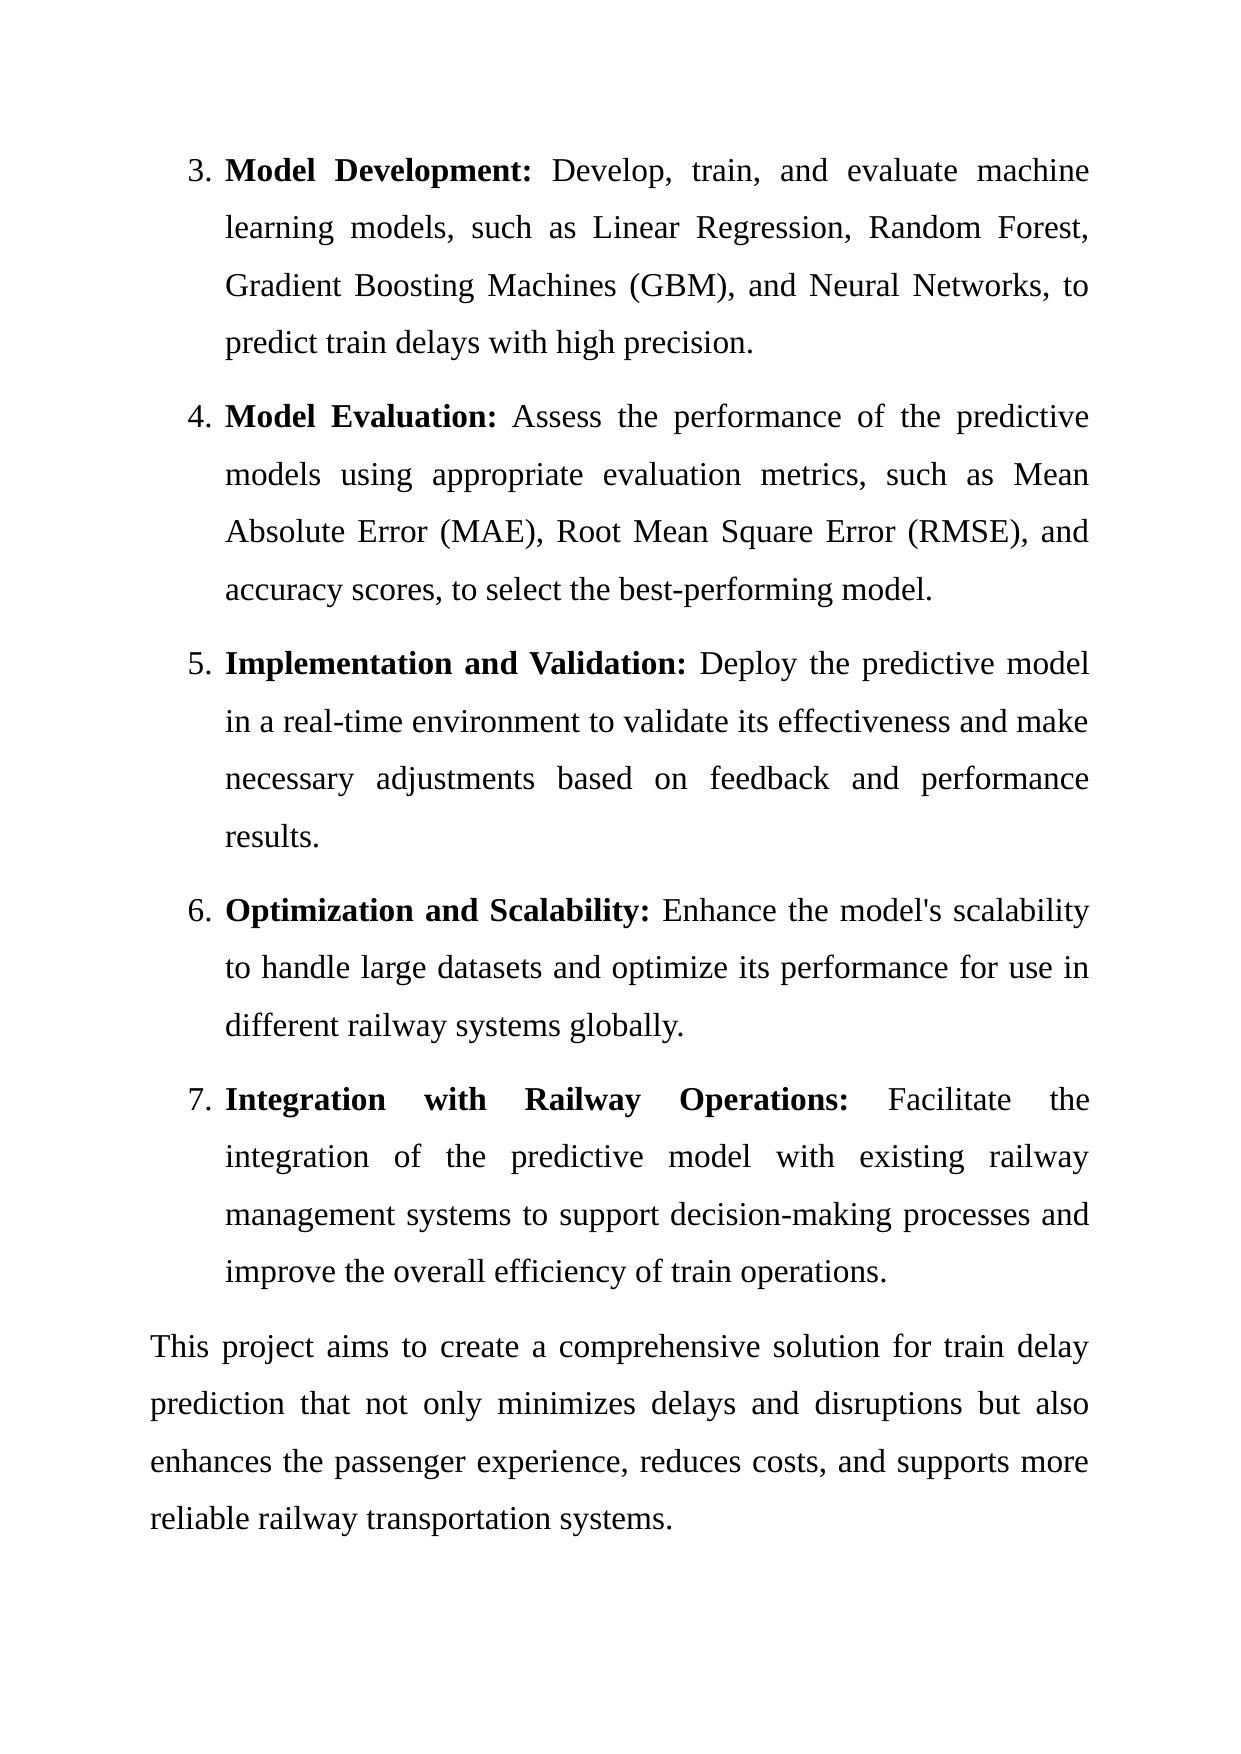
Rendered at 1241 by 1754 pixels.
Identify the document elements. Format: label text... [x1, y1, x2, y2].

text This project aims to create a comprehensive solution for train delay prediction that not only minimizes delays and disruptions but also enhances the passenger experience, reduces costs, and supports more reliable railway transportation systems. [150, 1326, 1090, 1537]
list Model Evaluation: Assess the performance of the predictive models using appropriate evaluation metrics, such as Mean Absolute Error (MAE), Root Mean Square Error (RMSE), and accuracy scores, to select the best-performing model. [187, 397, 1090, 607]
list Implementation and Validation: Deploy the predictive model in a real-time environment to validate its effectiveness and make necessary adjustments based on feedback and performance results. [187, 643, 1090, 854]
list Integration with Railway Operations: Facilitate the integration of the predictive model with existing railway management systems to support decision-making processes and improve the overall efficiency of train operations. [187, 1079, 1090, 1290]
list Model Development: Develop, train, and evaluate machine learning models, such as Linear Regression, Random Forest, Gradient Boosting Machines (GBM), and Neural Networks, to predict train delays with high precision. [187, 150, 1090, 361]
list Optimization and Scalability: Enhance the model's scalability to handle large datasets and optimize its performance for use in different railway systems globally. [187, 890, 1090, 1043]
